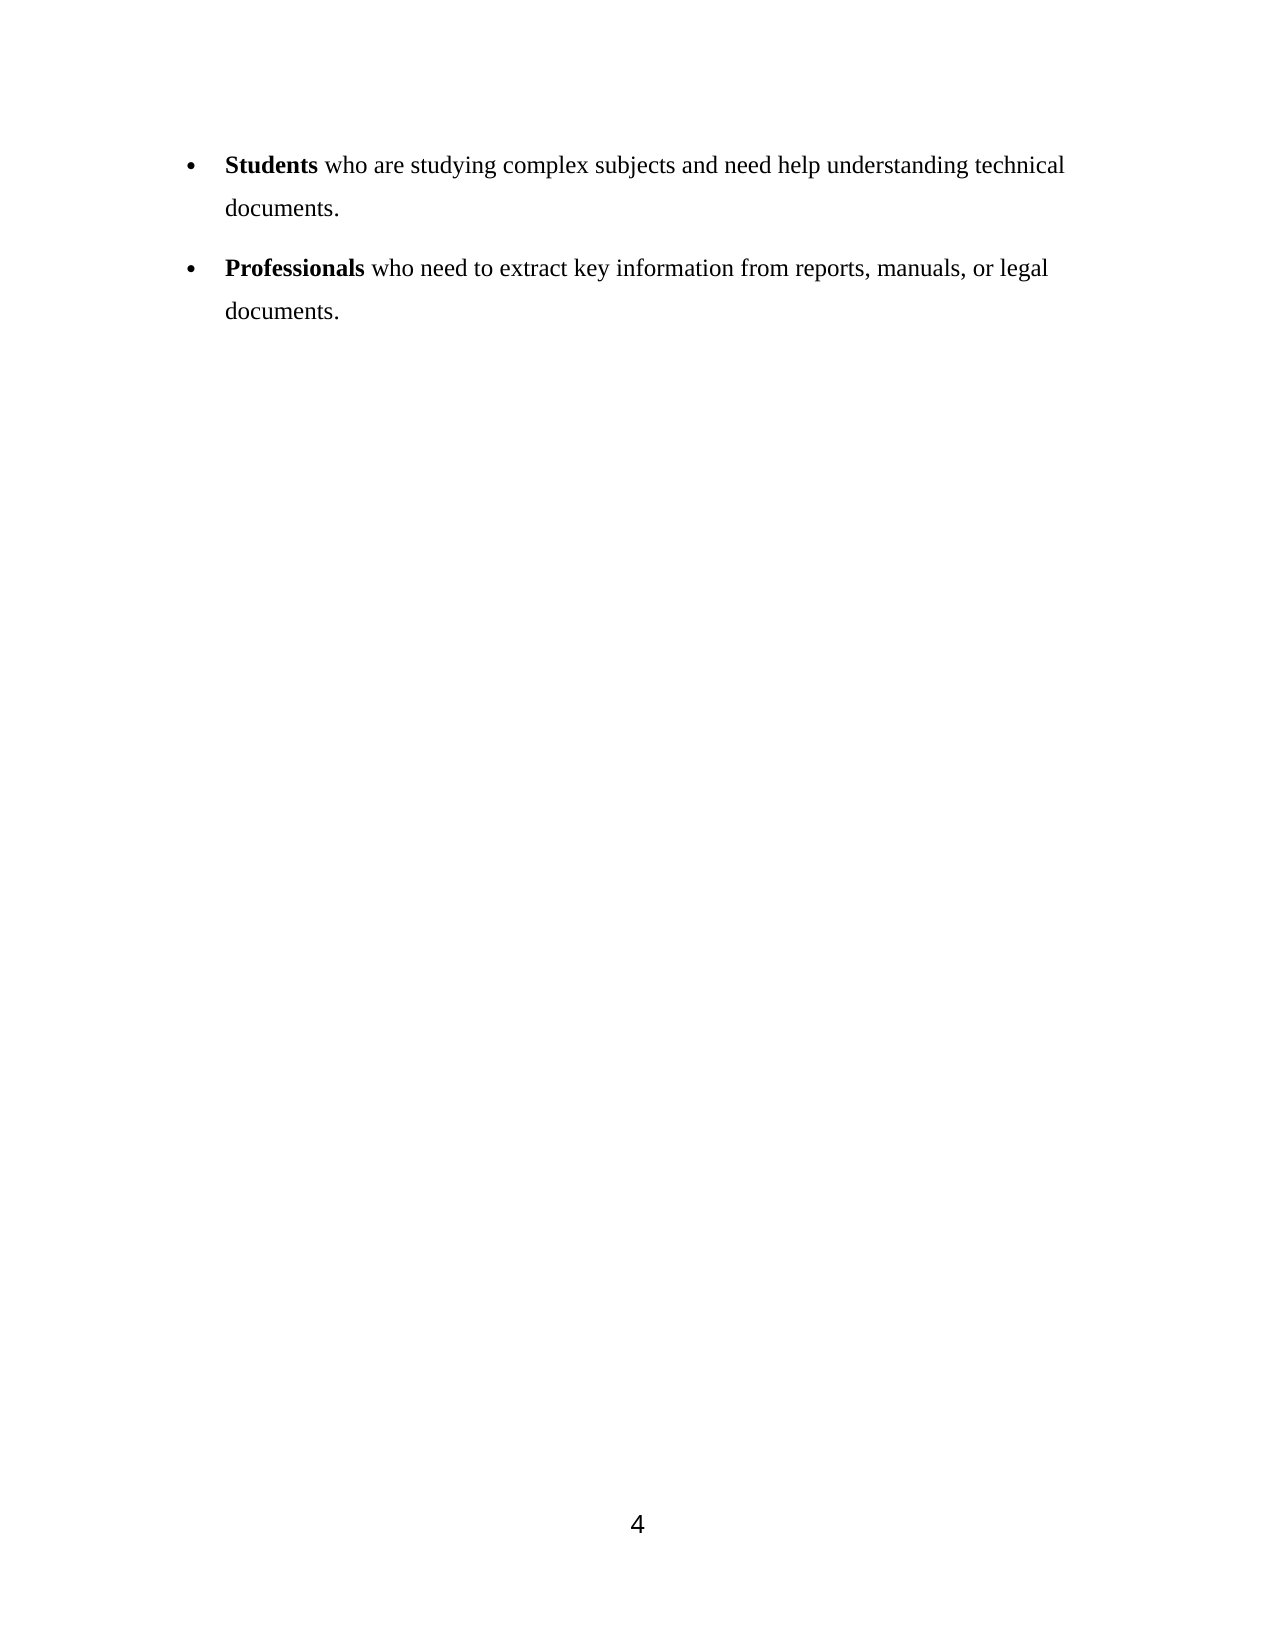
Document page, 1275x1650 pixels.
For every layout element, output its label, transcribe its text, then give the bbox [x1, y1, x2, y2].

list Professionals who need to extract key information from reports, manuals, or legal documents. [187, 253, 1125, 325]
list Students who are studying complex subjects and need help understanding technical documents. [187, 150, 1125, 222]
